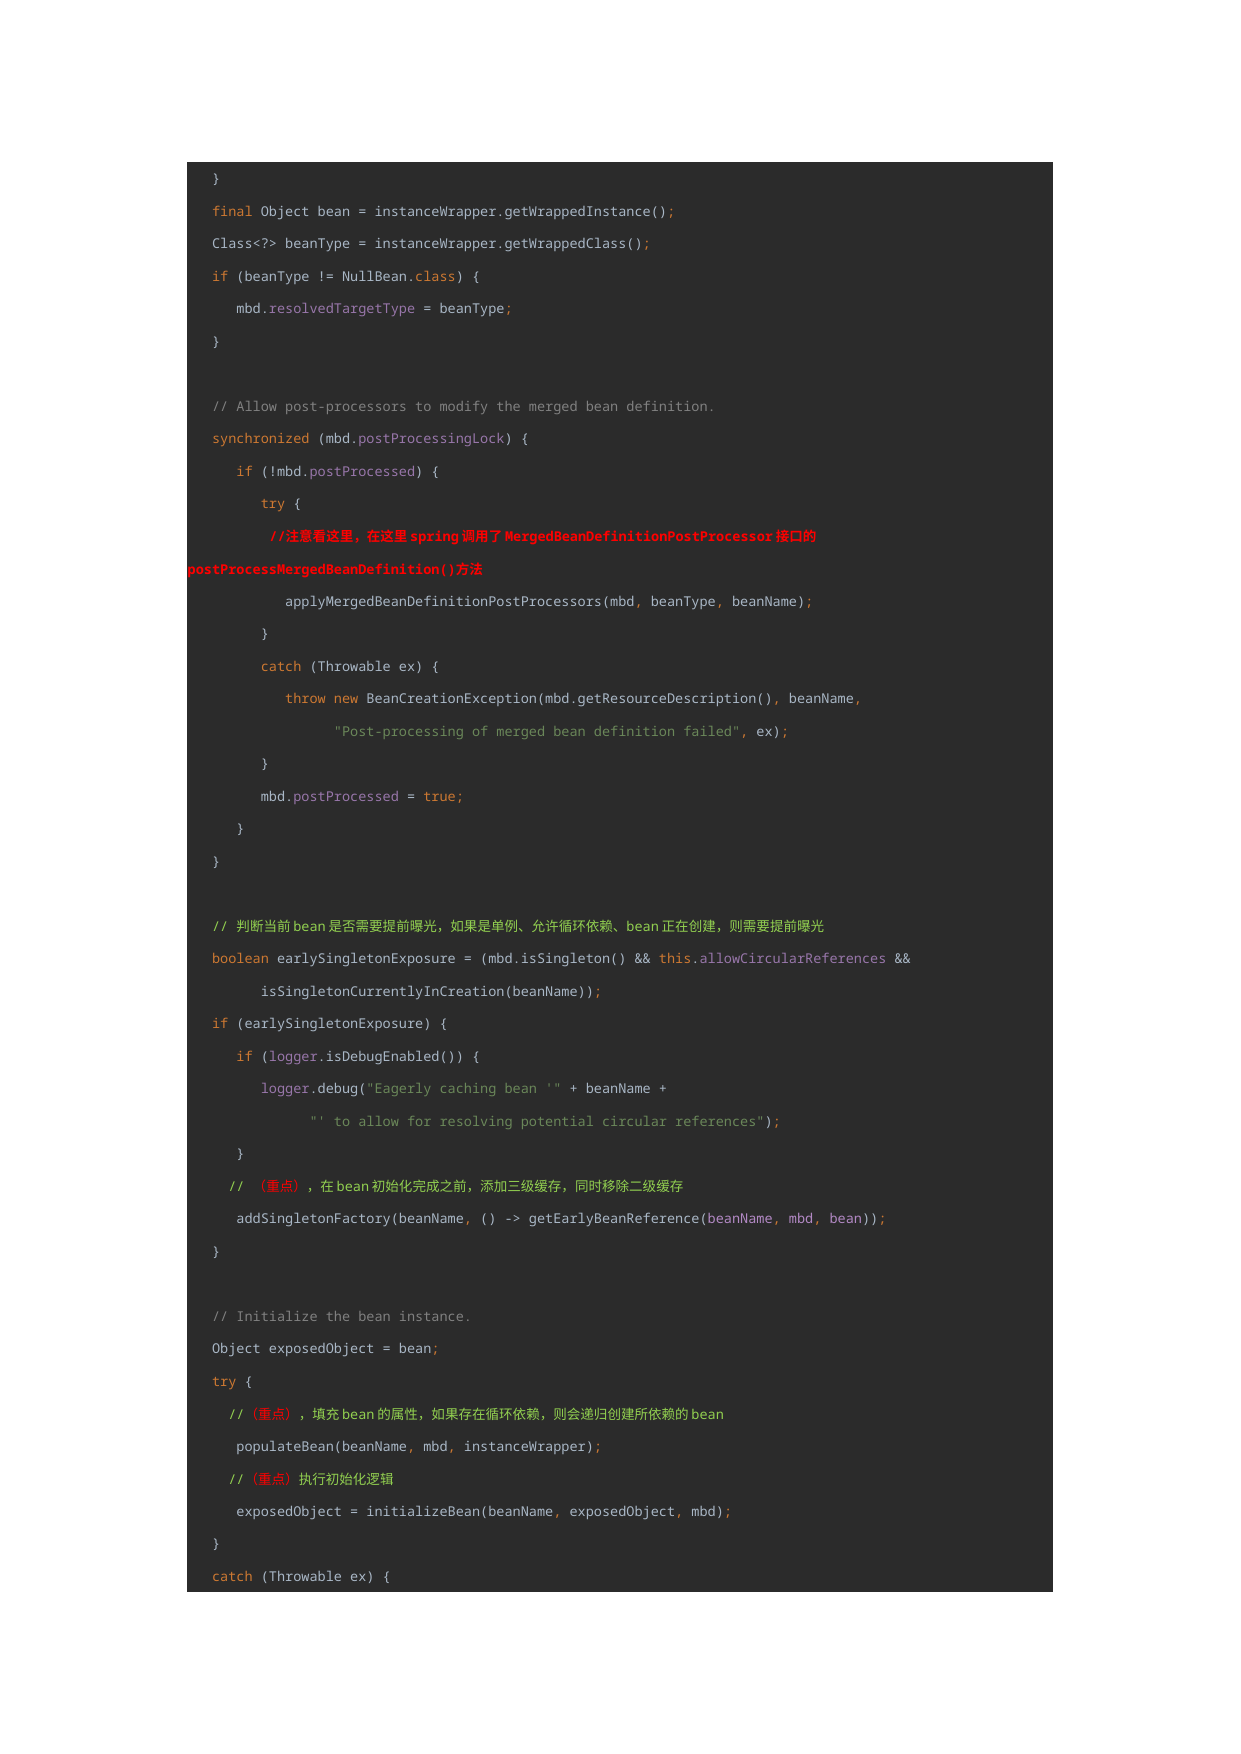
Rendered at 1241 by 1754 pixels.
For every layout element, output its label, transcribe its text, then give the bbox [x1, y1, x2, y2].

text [187, 162, 1053, 519]
text //注意看这里，在这里spring调用了MergedBeanDefinitionPostProcessor接口的postProcessMergedBeanDefinition()方法 applyMergedBeanDefinitionPostProcessors(mbd, beanType, beanName); } catch (Throwable ex) { throw new BeanCreationException(mbd.getResourceDescription(), beanName, "Post-processing of merged bean definition failed", ex); } mbd.postProcessed = true; } } // 判断当前bean是否需要提前曝光，如果是单例、允许循环依赖、bean正在创建，则需要提前曝光 boolean earlySingletonExposure = (mbd.isSingleton() && this.allowCircularReferences && isSingletonCurrentlyInCreation(beanName)); if (earlySingletonExposure) { if (logger.isDebugEnabled()) { logger.debug("Eagerly caching bean '" + beanName + "' to allow for resolving potential circular references"); } [187, 519, 1053, 1169]
text // （重点），在bean初始化完成之前，添加三级缓存，同时移除二级缓存 addSingletonFactory(beanName, () -> getEarlyBeanReference(beanName, mbd, bean)); } // Initialize the bean instance. Object exposedObject = bean; try { [187, 1169, 1053, 1397]
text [187, 1462, 1053, 1592]
text //（重点），填充bean的属性，如果存在循环依赖，则会递归创建所依赖的bean populateBean(beanName, mbd, instanceWrapper); [187, 1397, 1053, 1462]
